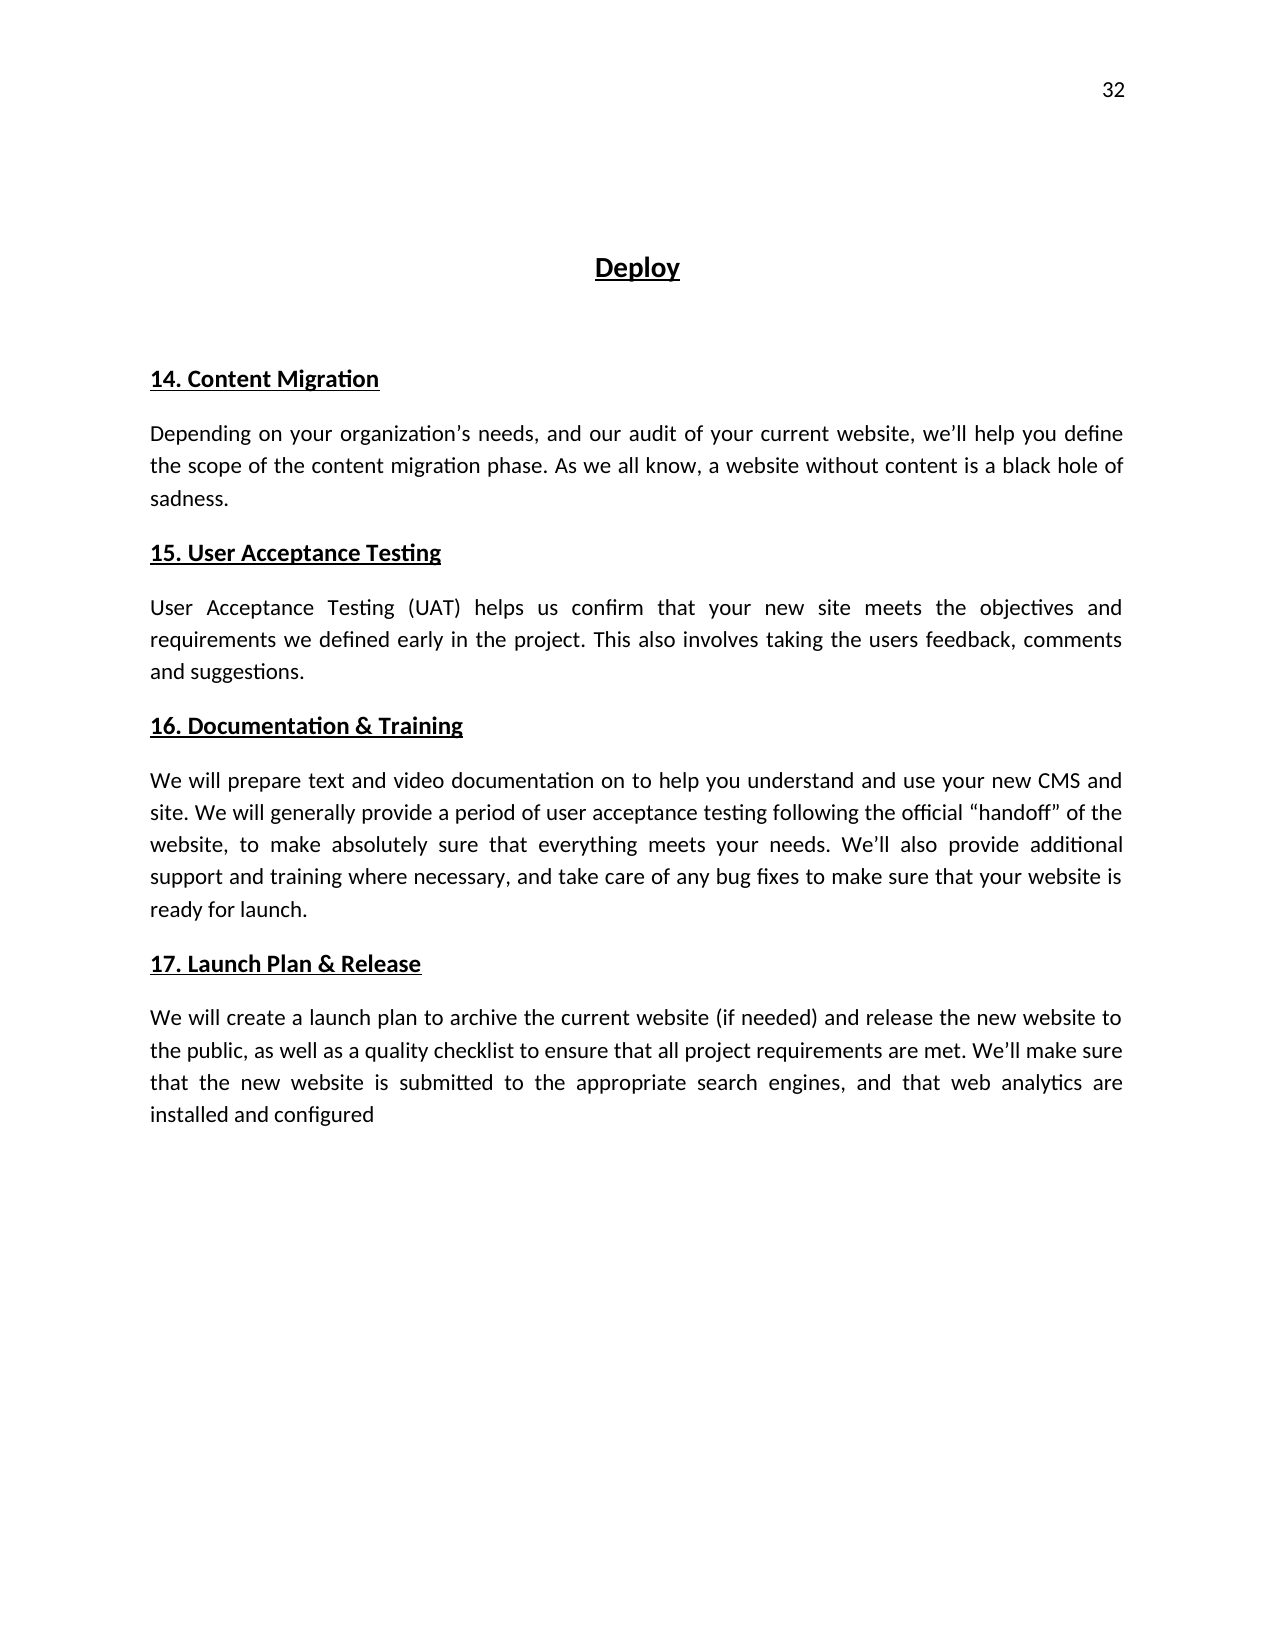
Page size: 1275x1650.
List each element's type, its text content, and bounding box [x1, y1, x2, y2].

text Deploy [150, 249, 1125, 284]
text 14. Content Migration [150, 364, 1125, 394]
text 16. Documentation & Training [150, 710, 1125, 741]
text 15. User Acceptance Testing [150, 537, 1125, 567]
text User Acceptance Testing (UAT) helps us confirm that your new site meets the objectives and requirements we defined early in the project. This also involves taking the users feedback, comments and suggestions. [150, 593, 1125, 685]
text We will create a launch plan to archive the current website (if needed) and release the new website to the public, as well as a quality checklist to ensure that all project requirements are met. We’ll make sure that the new website is submitted to the appropriate search engines, and that web analytics are installed and configured [150, 1003, 1125, 1128]
text Depending on your organization’s needs, and our audit of your current website, we’ll help you define the scope of the content migration phase. As we all know, a website without content is a black hole of sadness. [150, 419, 1125, 512]
text 17. Launch Plan & Release [150, 948, 1125, 978]
text We will prepare text and video documentation on to help you understand and use your new CMS and site. We will generally provide a period of user acceptance testing following the official “handoff” of the website, to make absolutely sure that everything meets your needs. We’ll also provide additional support and training where necessary, and take care of any bug fixes to make sure that your website is ready for launch. [150, 766, 1125, 923]
